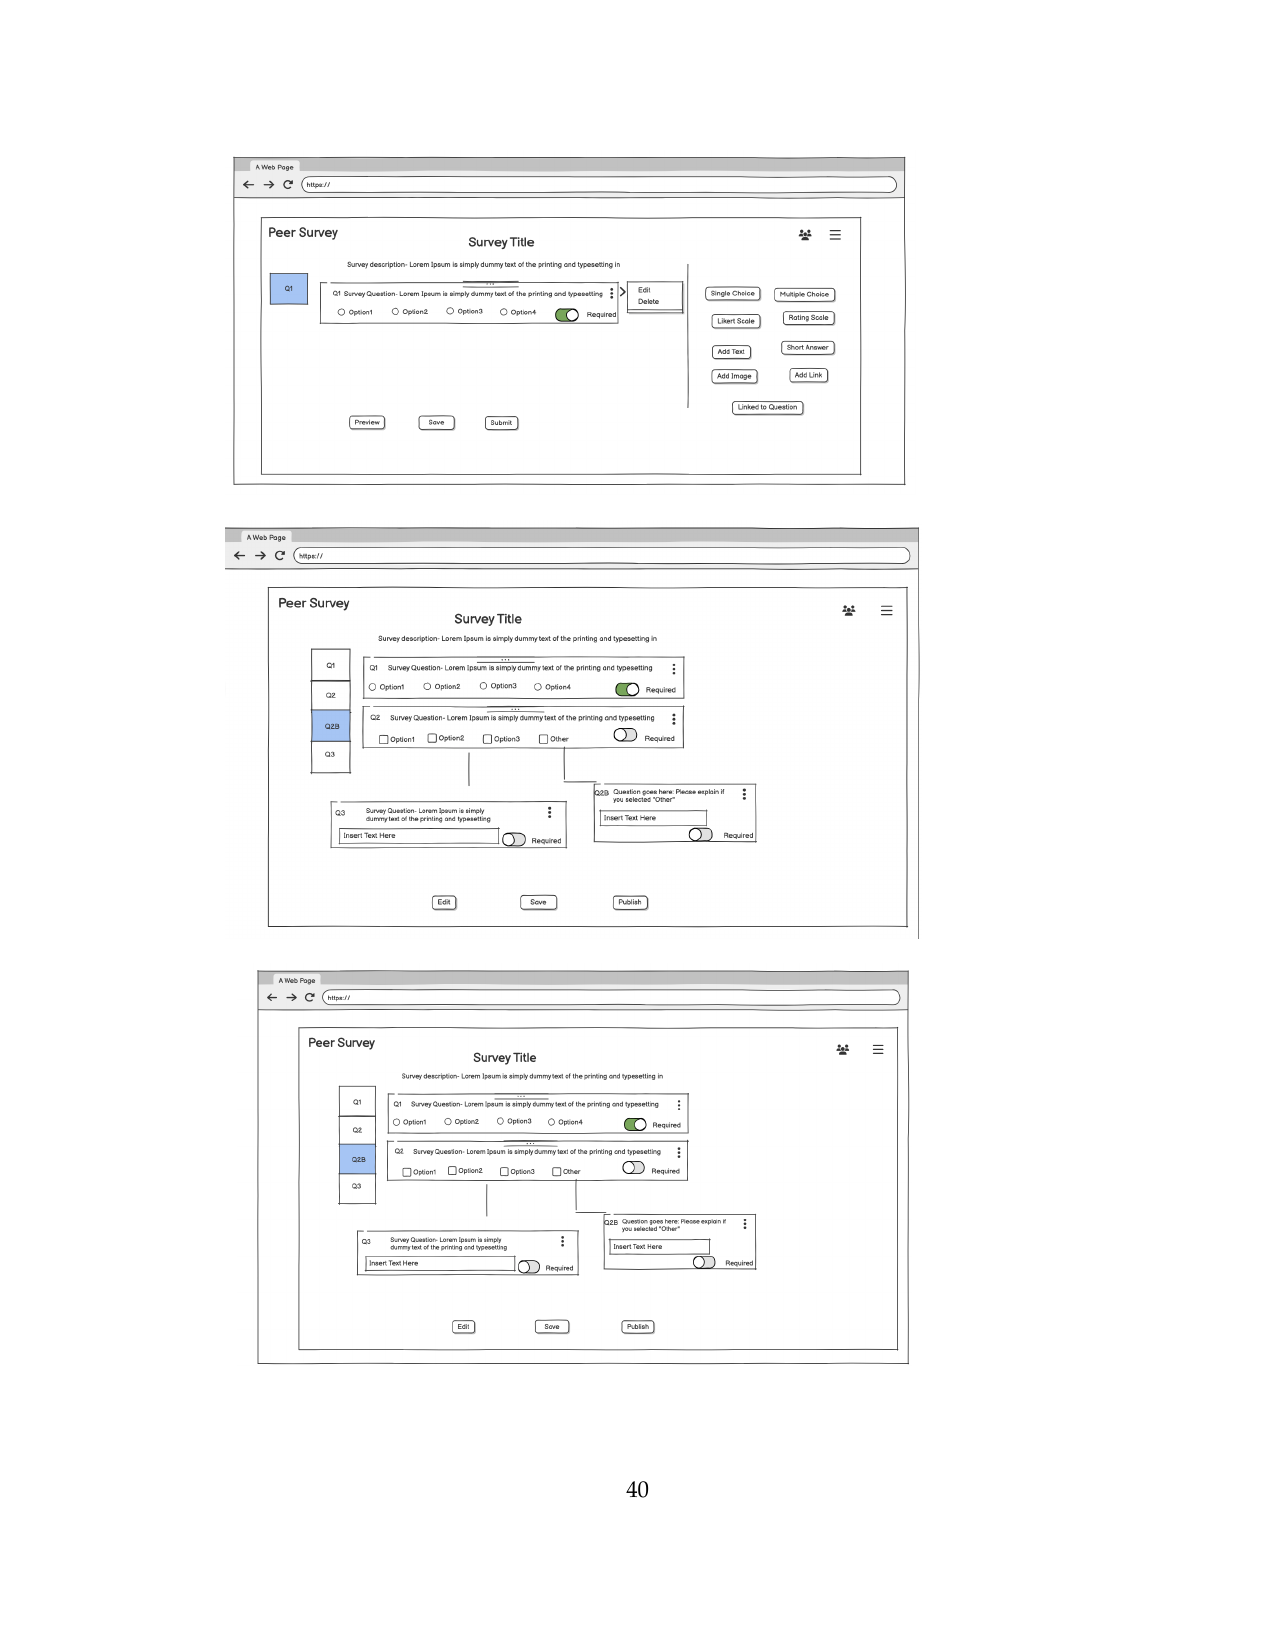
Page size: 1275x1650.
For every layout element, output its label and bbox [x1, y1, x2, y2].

picture [225, 520, 923, 939]
picture [237, 963, 912, 1366]
picture [225, 150, 916, 495]
